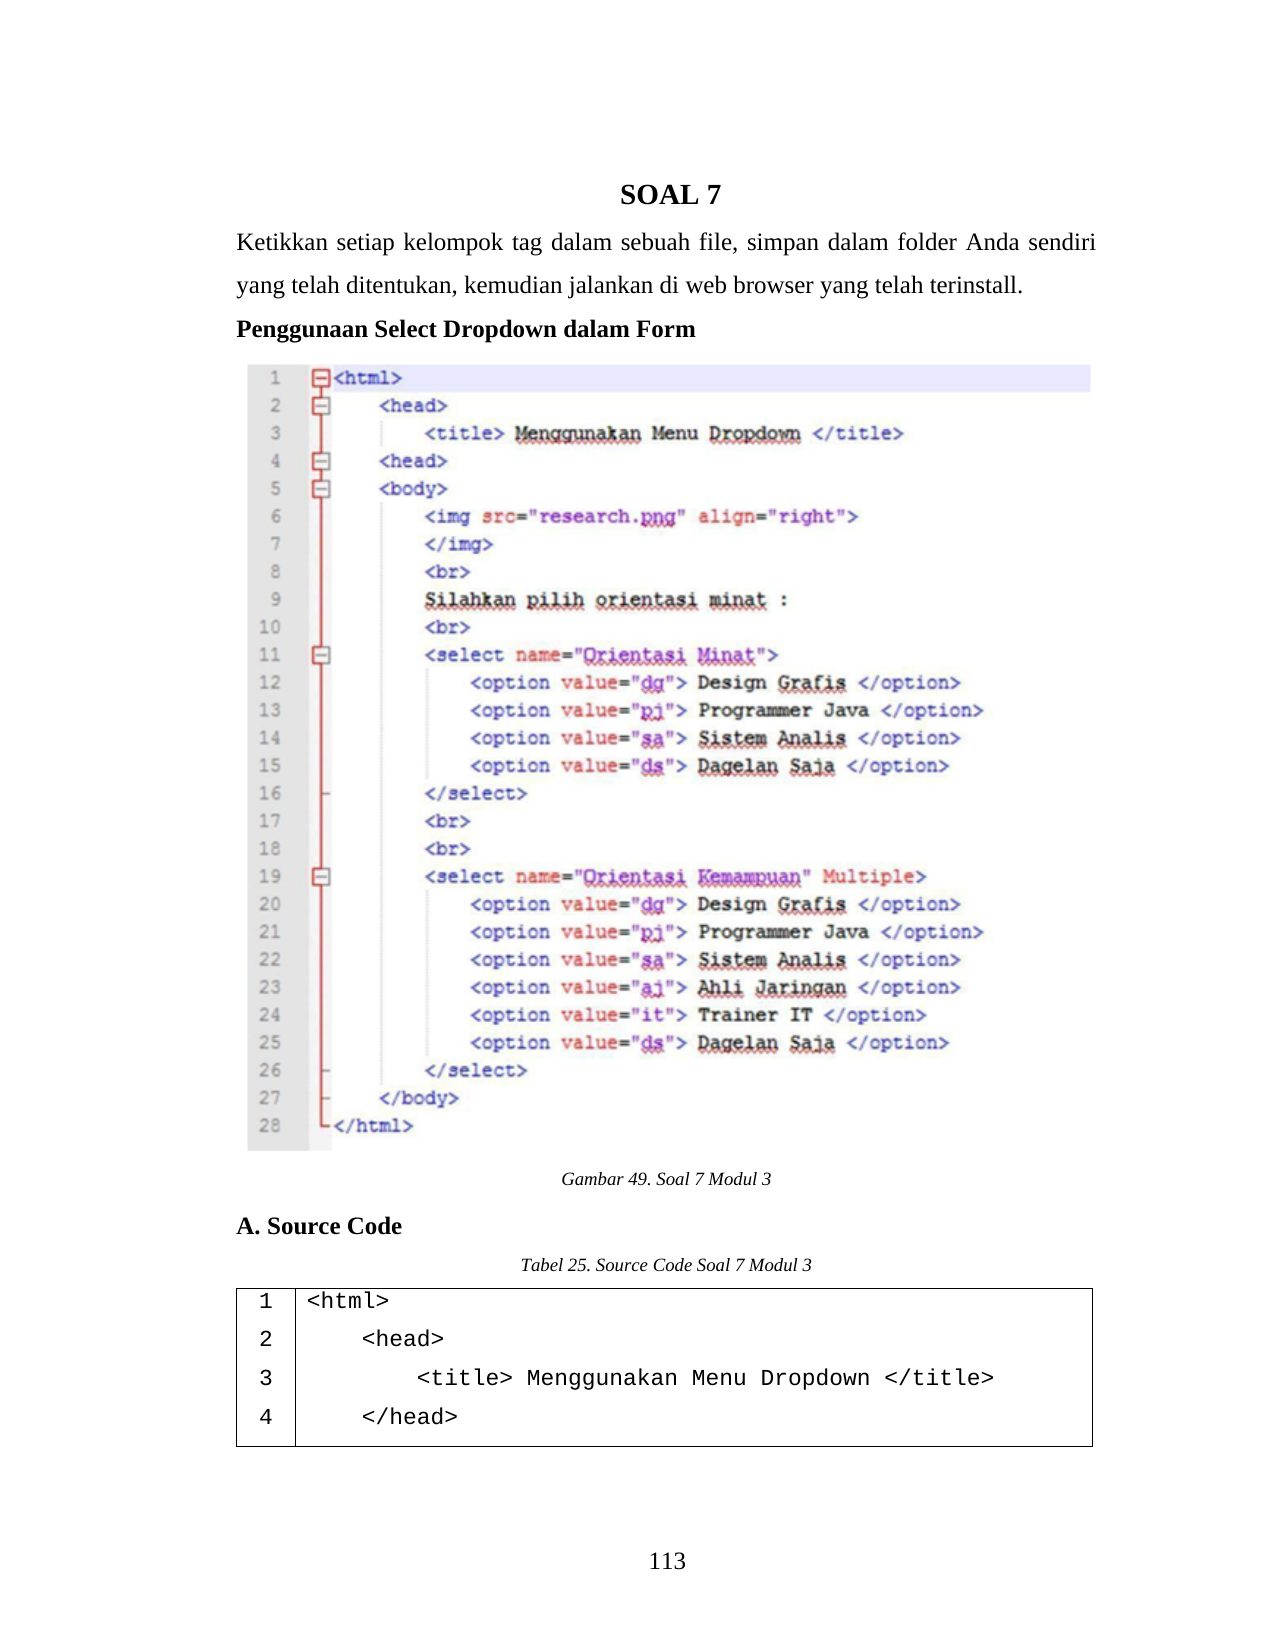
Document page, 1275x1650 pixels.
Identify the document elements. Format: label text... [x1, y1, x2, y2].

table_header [237, 1289, 295, 1446]
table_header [296, 1289, 1092, 1446]
text Penggunaan Select Dropdown dalam Form [236, 314, 1098, 342]
text Ketikkan setiap kelompok tag dalam sebuah file, simpan dalam folder Anda sendiri yang telah ditentukan, kemudian jalankan di web browser yang telah terinstall. [236, 227, 1098, 299]
text Gambar 49. Soal 7 Modul 3 [236, 1168, 1098, 1190]
picture [236, 356, 1098, 1154]
subtitle SOAL 7 [236, 177, 1098, 211]
subtitle Source Code [236, 1211, 1098, 1239]
text Tabel 25. Source Code Soal 7 Modul 3 [236, 1254, 1098, 1275]
